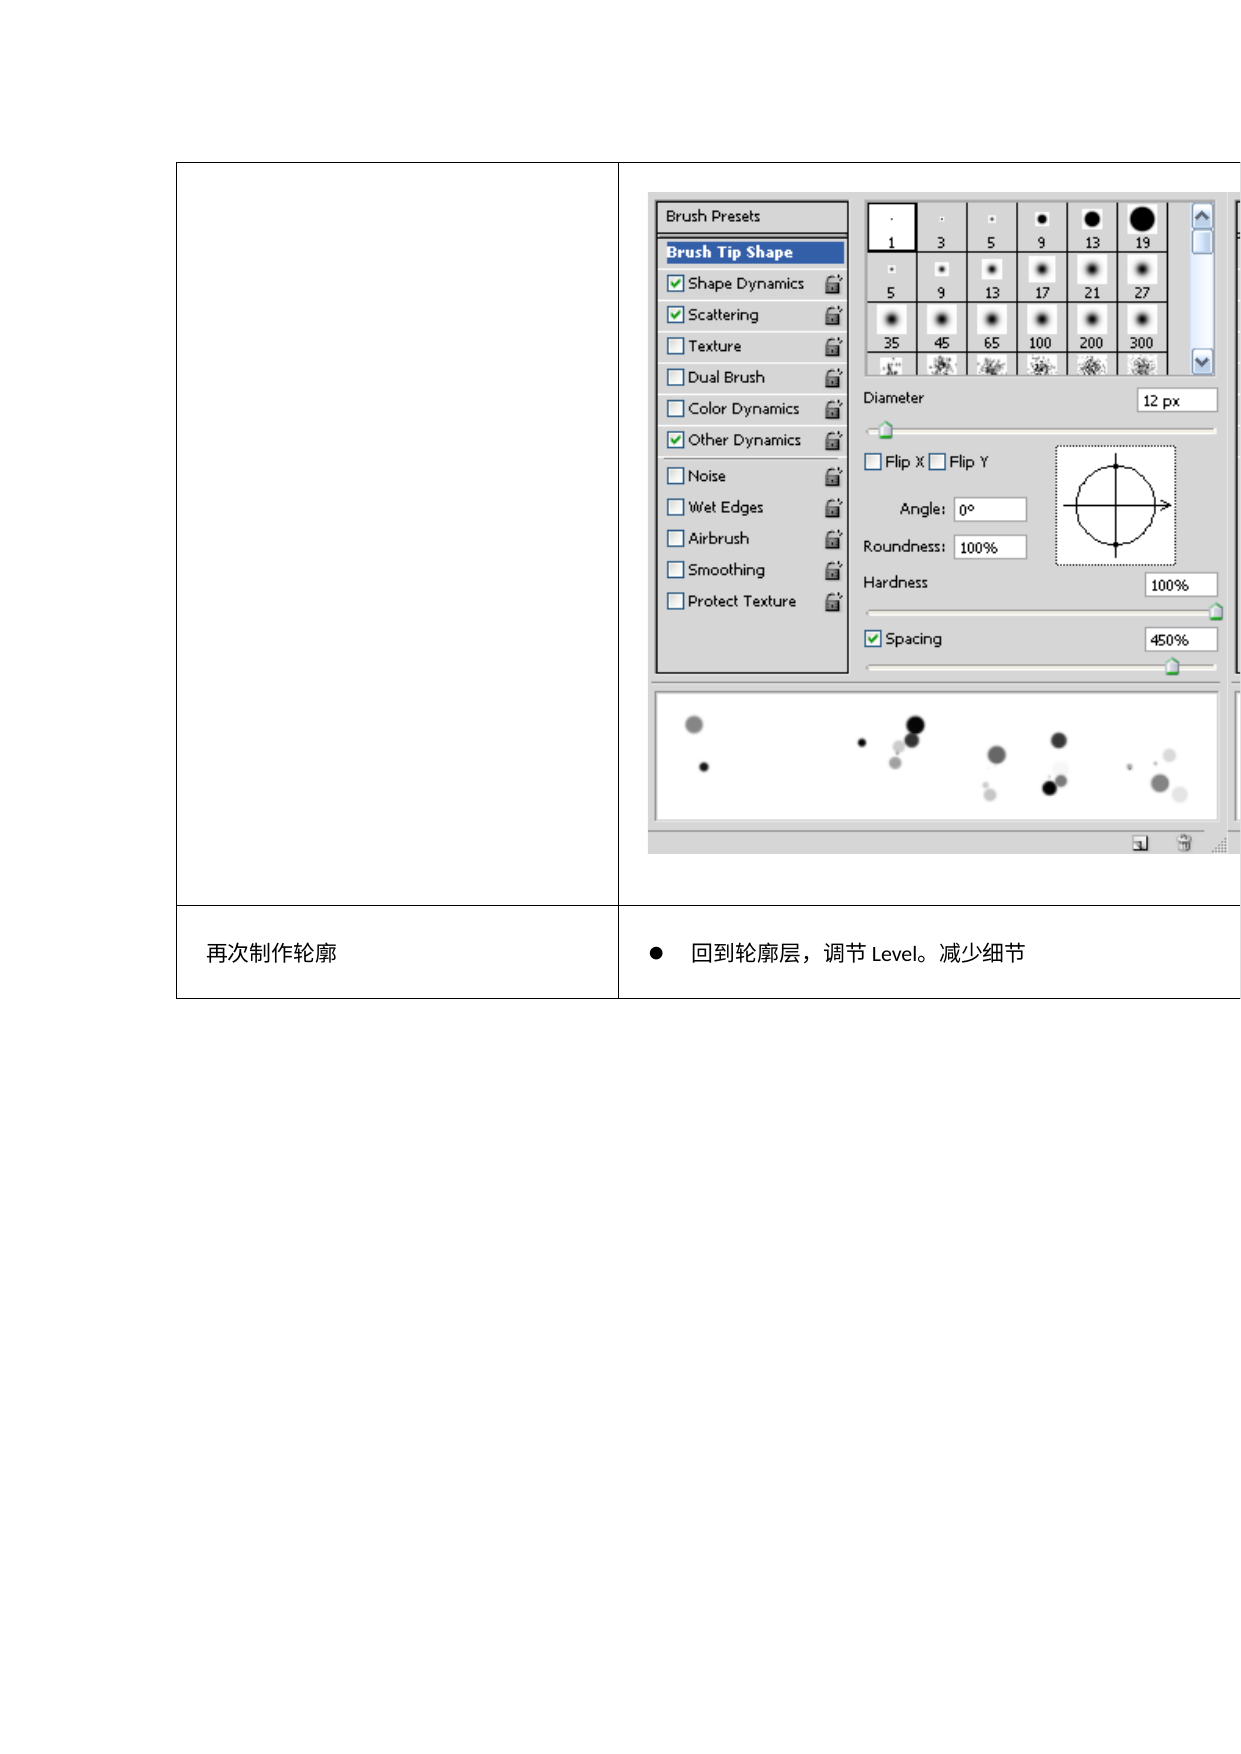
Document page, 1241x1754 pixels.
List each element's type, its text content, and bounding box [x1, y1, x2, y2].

table_cell 回到轮廓层，调节 Level。减少细节 [619, 906, 1240, 997]
table_cell 建立图层，调节笔刷沿路径描边 [619, 163, 1240, 905]
table_cell 再次制作轮廓 [177, 906, 618, 997]
picture [647, 192, 1241, 854]
